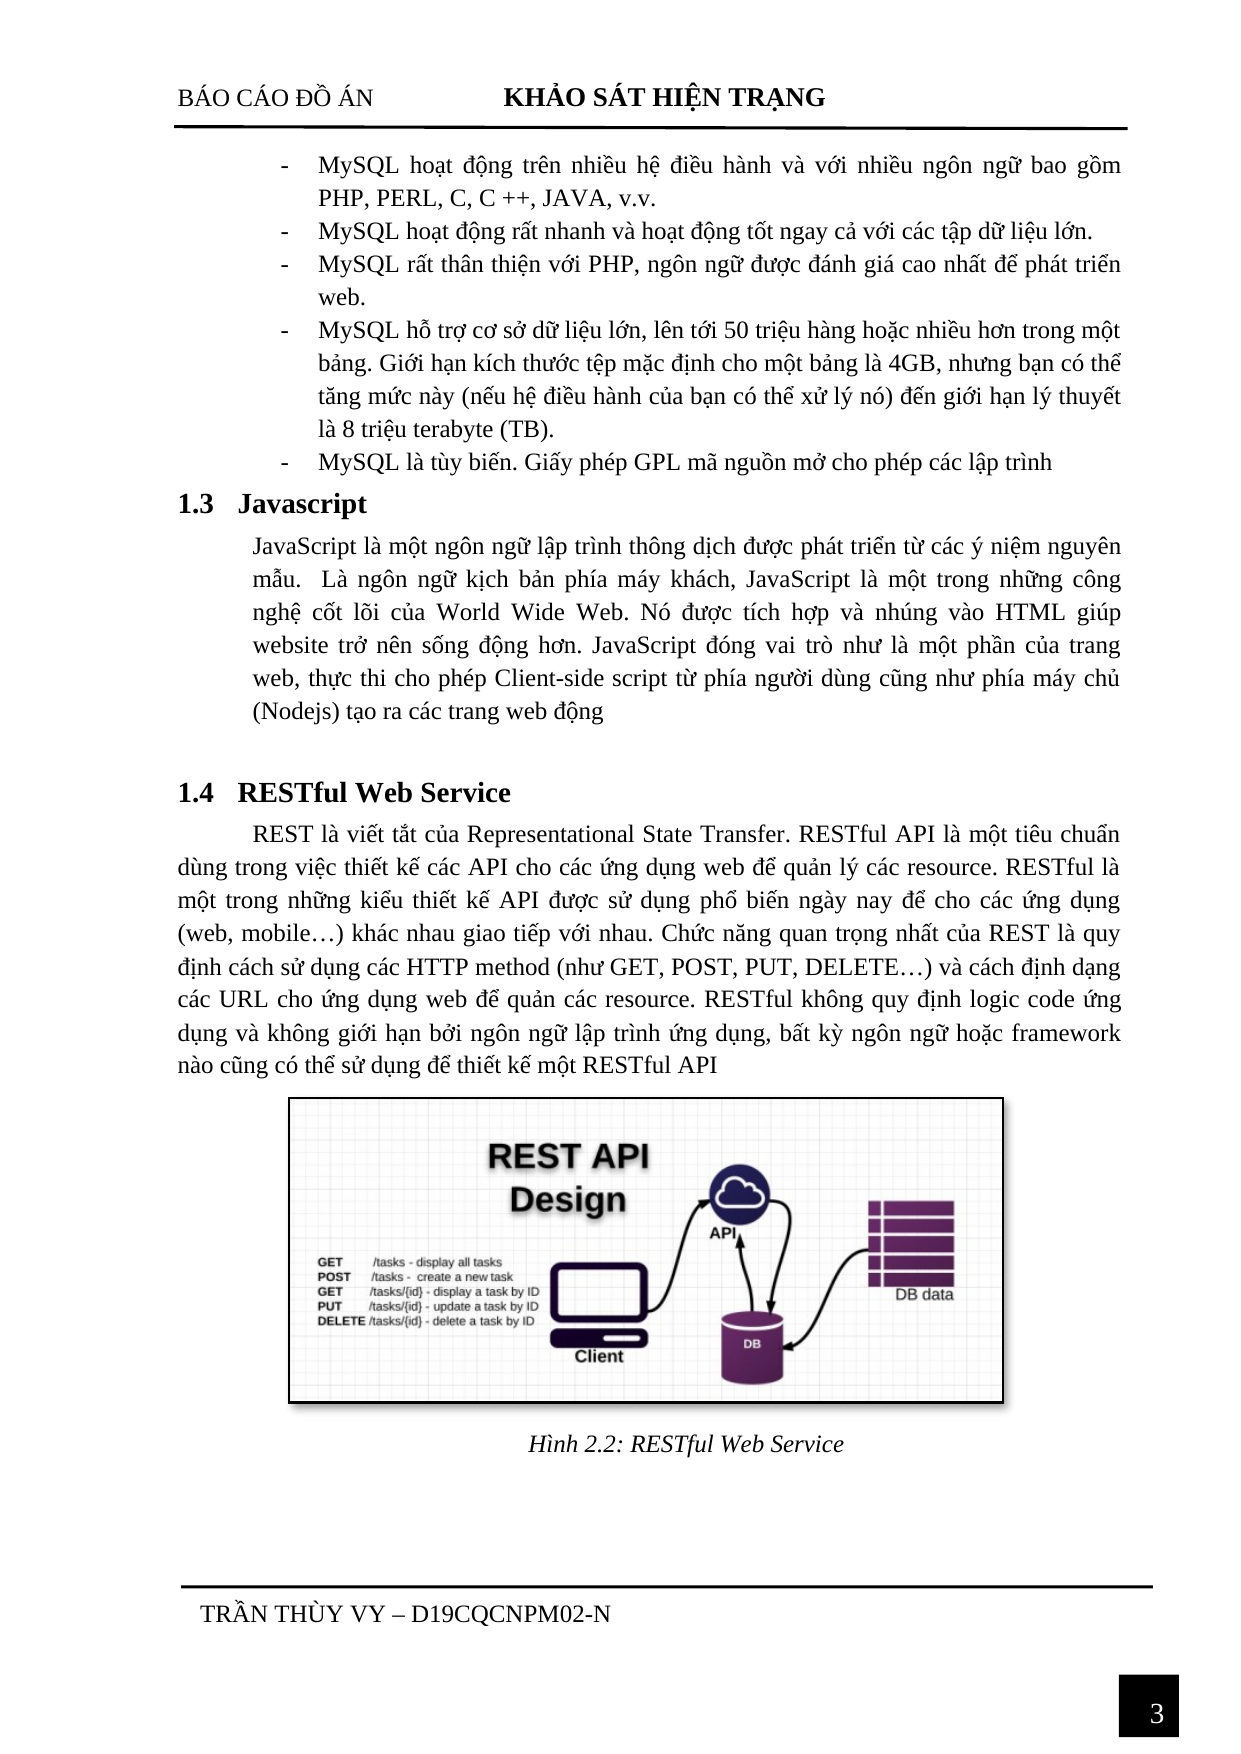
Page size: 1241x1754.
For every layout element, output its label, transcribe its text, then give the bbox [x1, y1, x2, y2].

list MySQL hỗ trợ cơ sở dữ liệu lớn, lên tới 50 triệu hàng hoặc nhiều hơn trong một bảng. Giới hạn kích thước tệp mặc định cho một bảng là 4GB, nhưng bạn có thể tăng mức này (nếu hệ điều hành của bạn có thể xử lý nó) đến giới hạn lý thuyết là 8 triệu terabyte (TB). [280, 315, 1122, 443]
text REST là viết tắt của Representational State Transfer. RESTful API là một tiêu chuẩn dùng trong việc thiết kế các API cho các ứng dụng web để quản lý các resource. RESTful là một trong những kiểu thiết kế API được sử dụng phổ biến ngày nay để cho các ứng dụng (web, mobile…) khác nhau giao tiếp với nhau. Chức năng quan trọng nhất của REST là quy định cách sử dụng các HTTP method (như GET, POST, PUT, DELETE…) và cách định dạng các URL cho ứng dụng web để quản các resource. RESTful không quy định logic code ứng dụng và không giới hạn bởi ngôn ngữ lập trình ứng dụng, bất kỳ ngôn ngữ hoặc framework nào cũng có thể sử dụng để thiết kế một RESTful API [177, 819, 1122, 1079]
list MySQL rất thân thiện với PHP, ngôn ngữ được đánh giá cao nhất để phát triển web. [280, 249, 1122, 311]
list MySQL hoạt động rất nhanh và hoạt động tốt ngay cả với các tập dữ liệu lớn. [280, 216, 1122, 244]
subtitle Javascript [177, 486, 1122, 520]
text JavaScript là một ngôn ngữ lập trình thông dịch được phát triển từ các ý niệm nguyên mẫu. Là ngôn ngữ kịch bản phía máy khách, JavaScript là một trong những công nghệ cốt lõi của World Wide Web. Nó được tích hợp và nhúng vào HTML giúp website trở nên sống động hơn. JavaScript đóng vai trò như là một phần của trang web, thực thi cho phép Client-side script từ phía người dùng cũng như phía máy chủ (Nodejs) tạo ra các trang web động [252, 531, 1122, 725]
picture [290, 1099, 1002, 1401]
list MySQL là tùy biến. Giấy phép GPL mã nguồn mở cho phép các lập trình [280, 447, 1122, 476]
list MySQL hoạt động trên nhiều hệ điều hành và với nhiều ngôn ngữ bao gồm PHP, PERL, C, C ++, JAVA, v.v. [280, 150, 1122, 212]
subtitle RESTful Web Service [177, 775, 1122, 808]
